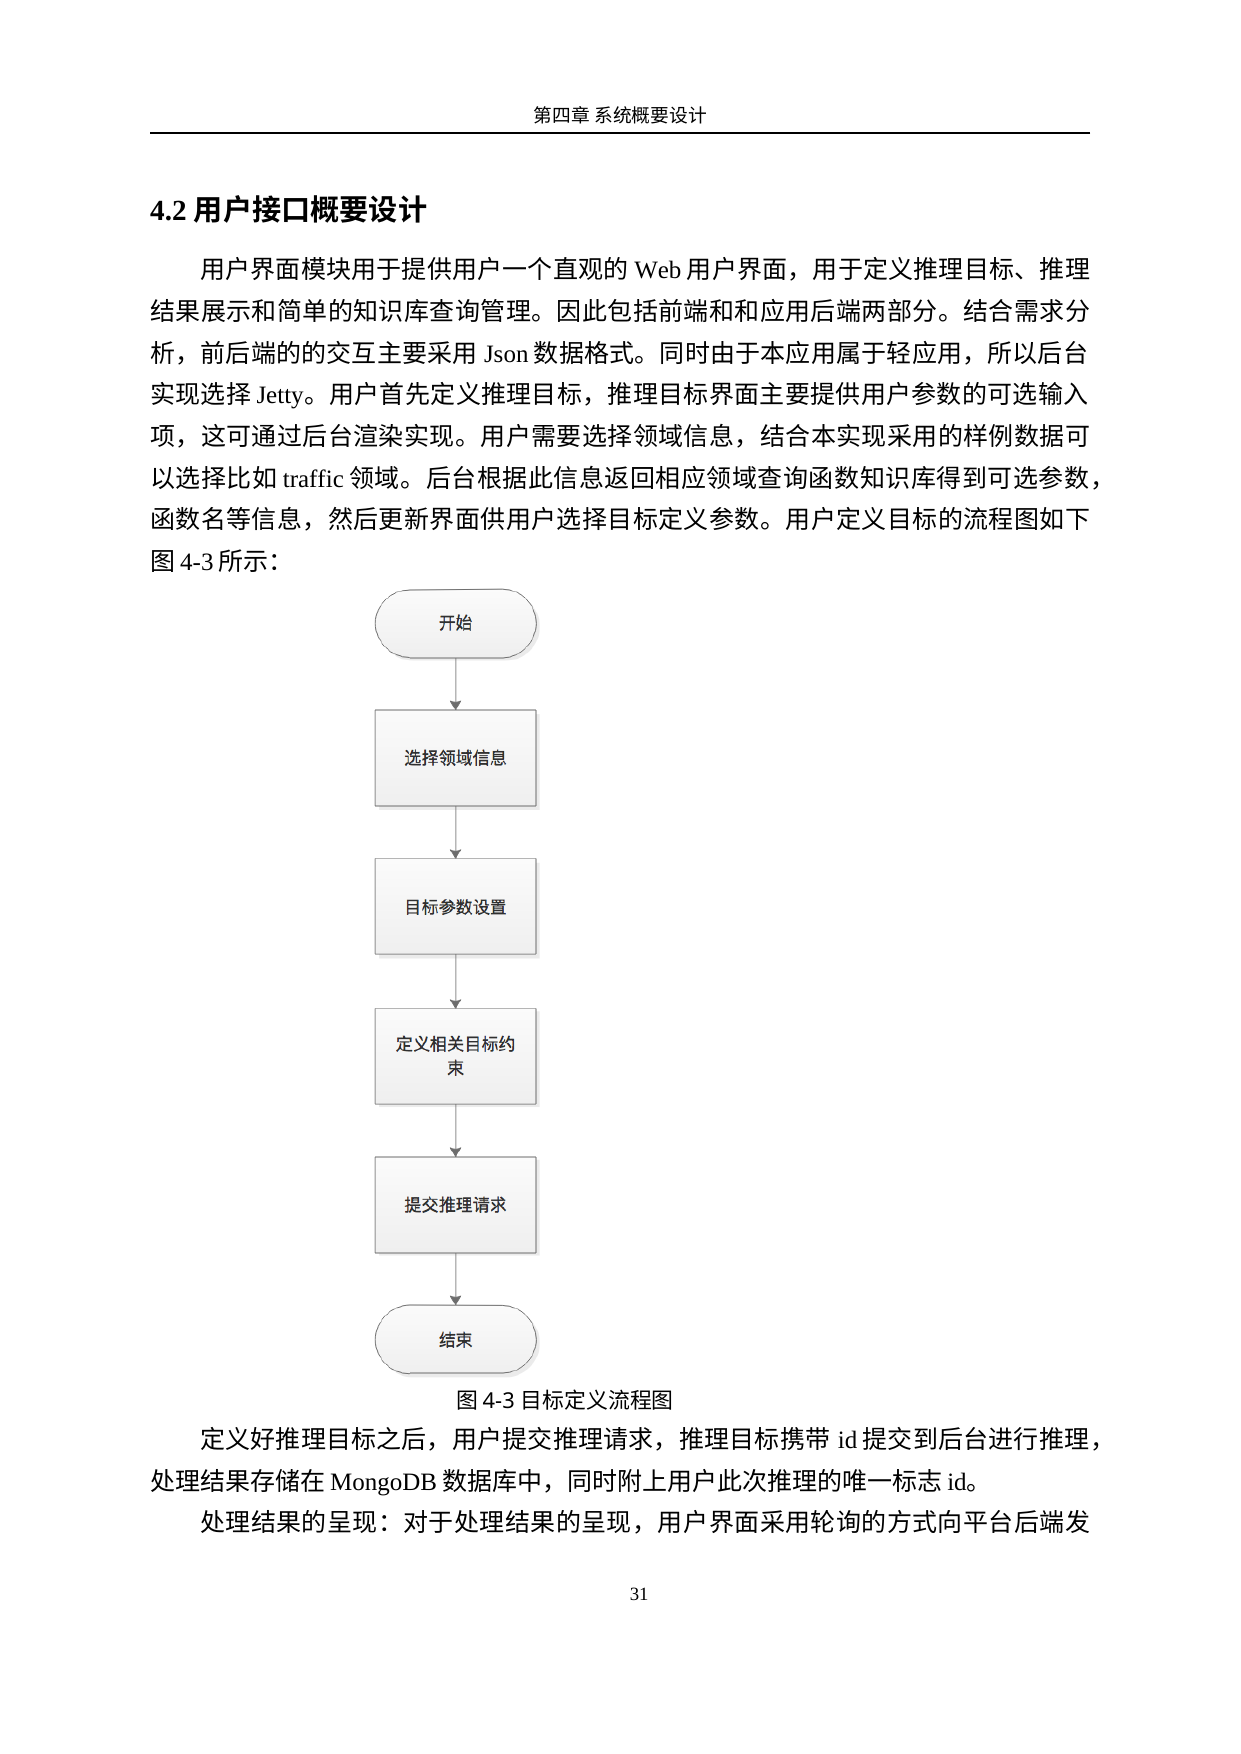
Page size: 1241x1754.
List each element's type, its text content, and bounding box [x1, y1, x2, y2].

text 图4-3 目标定义流程图 [150, 1383, 1090, 1415]
text 定义好推理目标之后，用户提交推理请求，推理目标携带id提交到后台进行推理，处理结果存储在MongoDB数据库中，同时附上用户此次推理的唯一标志id。 [150, 1415, 1090, 1498]
subtitle 4.2 用户接口概要设计 [150, 187, 1090, 229]
picture [306, 578, 594, 1384]
text 用户界面模块用于提供用户一个直观的Web用户界面，用于定义推理目标、推理结果展示和简单的知识库查询管理。因此包括前端和和应用后端两部分。结合需求分析，前后端的的交互主要采用Json数据格式。同时由于本应用属于轻应用，所以后台实现选择Jetty。用户首先定义推理目标，推理目标界面主要提供用户参数的可选输入项，这可通过后台渲染实现。用户需要选择领域信息，结合本实现采用的样例数据可以选择比如traffic领域。后台根据此信息返回相应领域查询函数知识库得到可选参数，函数名等信息，然后更新界面供用户选择目标定义参数。用户定义目标的流程图如下图4-3所示： [150, 245, 1090, 579]
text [150, 1498, 1090, 1540]
